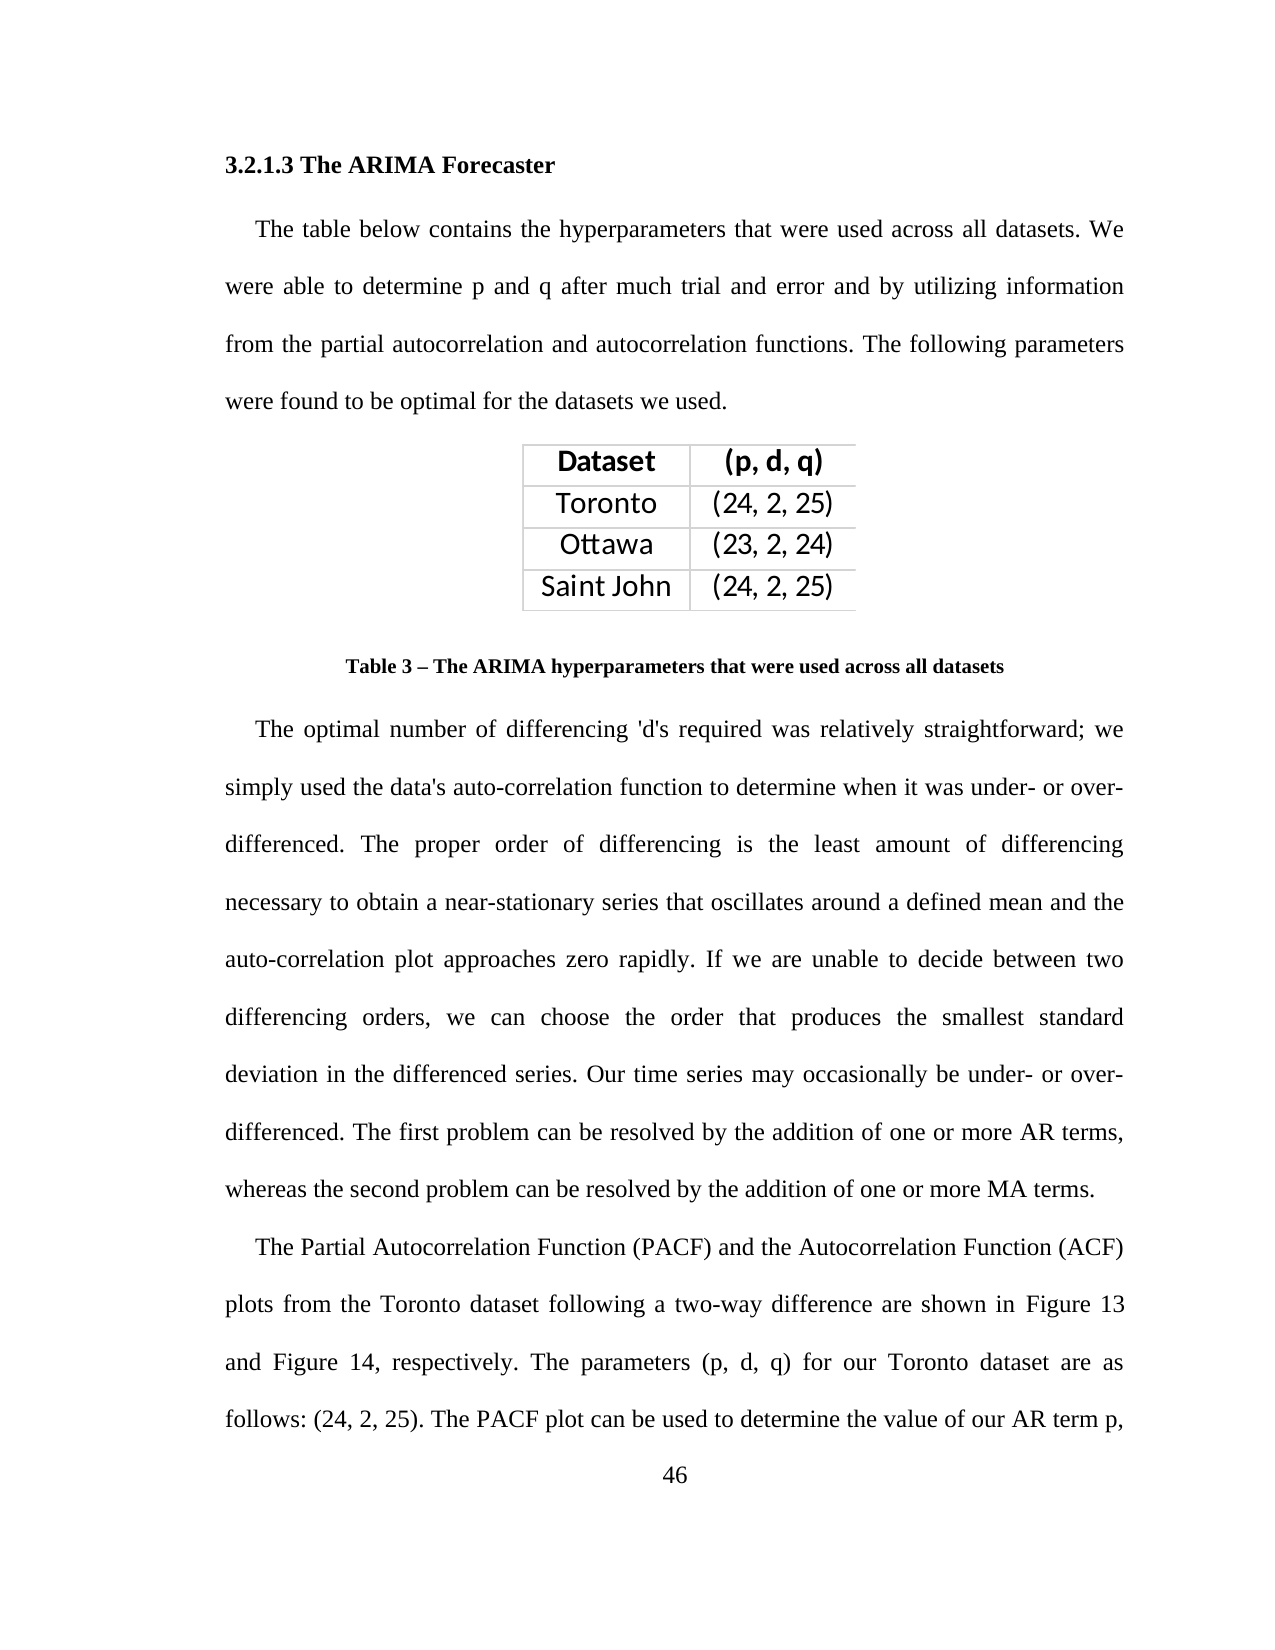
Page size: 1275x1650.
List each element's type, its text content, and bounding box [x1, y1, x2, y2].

subtitle 3.2.1.3 The ARIMA Forecaster [225, 150, 1125, 179]
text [225, 1232, 1125, 1433]
text The optimal number of differencing 'd's required was relatively straightforward; we simply used the data's auto-correlation function to determine when it was under- or over-differenced. The proper order of differencing is the least amount of differencing necessary to obtain a near-stationary series that oscillates around a defined mean and the auto-correlation plot approaches zero rapidly. If we are unable to decide between two differencing orders, we can choose the order that produces the smallest standard deviation in the differenced series. Our time series may occasionally be under- or over-differenced. The first problem can be resolved by the addition of one or more AR terms, whereas the second problem can be resolved by the addition of one or more MA terms. [225, 714, 1125, 1203]
text Table 3 – The ARIMA hyperparameters that were used across all datasets [225, 654, 1125, 678]
text The table below contains the hyperparameters that were used across all datasets. We were able to determine p and q after much trial and error and by utilizing information from the partial autocorrelation and autocorrelation functions. The following parameters were found to be optimal for the datasets we used. [225, 214, 1125, 415]
